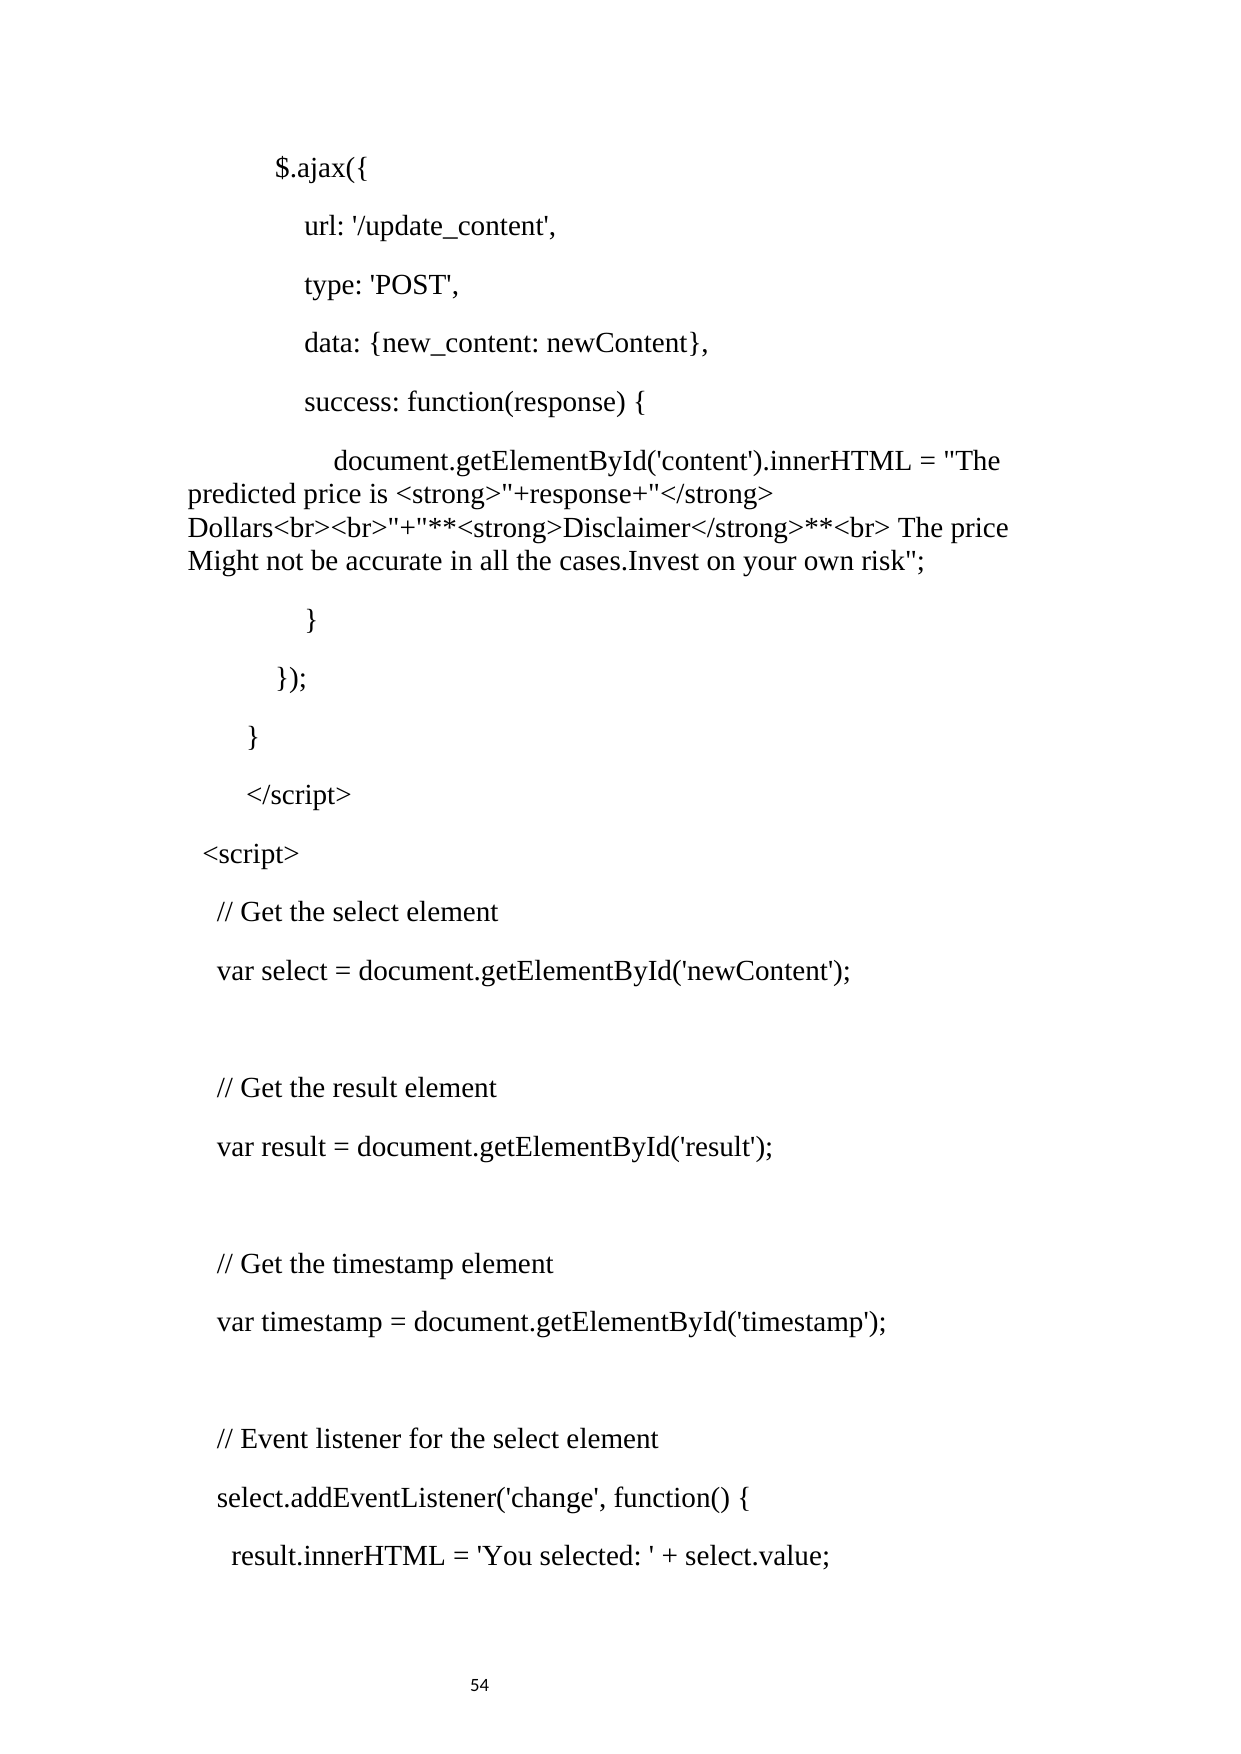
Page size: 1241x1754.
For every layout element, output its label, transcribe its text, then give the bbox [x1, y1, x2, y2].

text </script> [187, 777, 1053, 811]
text // Get the result element [187, 1070, 1053, 1104]
text // Get the select element [187, 894, 1053, 928]
text <script> [187, 836, 1053, 869]
text result.innerHTML = 'You selected: ' + select.value; [187, 1538, 1053, 1572]
text // Event listener for the select element [187, 1421, 1053, 1455]
text var select = document.getElementById('newContent'); [187, 953, 1053, 987]
text var timestamp = document.getElementById('timestamp'); [187, 1304, 1053, 1338]
text // Get the timestamp element [187, 1246, 1053, 1279]
text } [187, 602, 1053, 635]
text var result = document.getElementById('result'); [187, 1129, 1053, 1162]
text $.ajax({ [187, 150, 1053, 183]
text }); [187, 660, 1053, 694]
text type: 'POST', [187, 267, 1053, 301]
text select.addEventListener('change', function() { [187, 1480, 1053, 1513]
text success: function(response) { [187, 384, 1053, 418]
text url: '/update_content', [187, 208, 1053, 242]
text data: {new_content: newContent}, [187, 326, 1053, 359]
text } [187, 719, 1053, 752]
text document.getElementById('content').innerHTML = "The predicted price is <strong>"+response+"</strong> Dollars<br><br>"+"**<strong>Disclaimer</strong>**<br> The price Might not be accurate in all the cases.Invest on your own risk"; [187, 443, 1053, 577]
